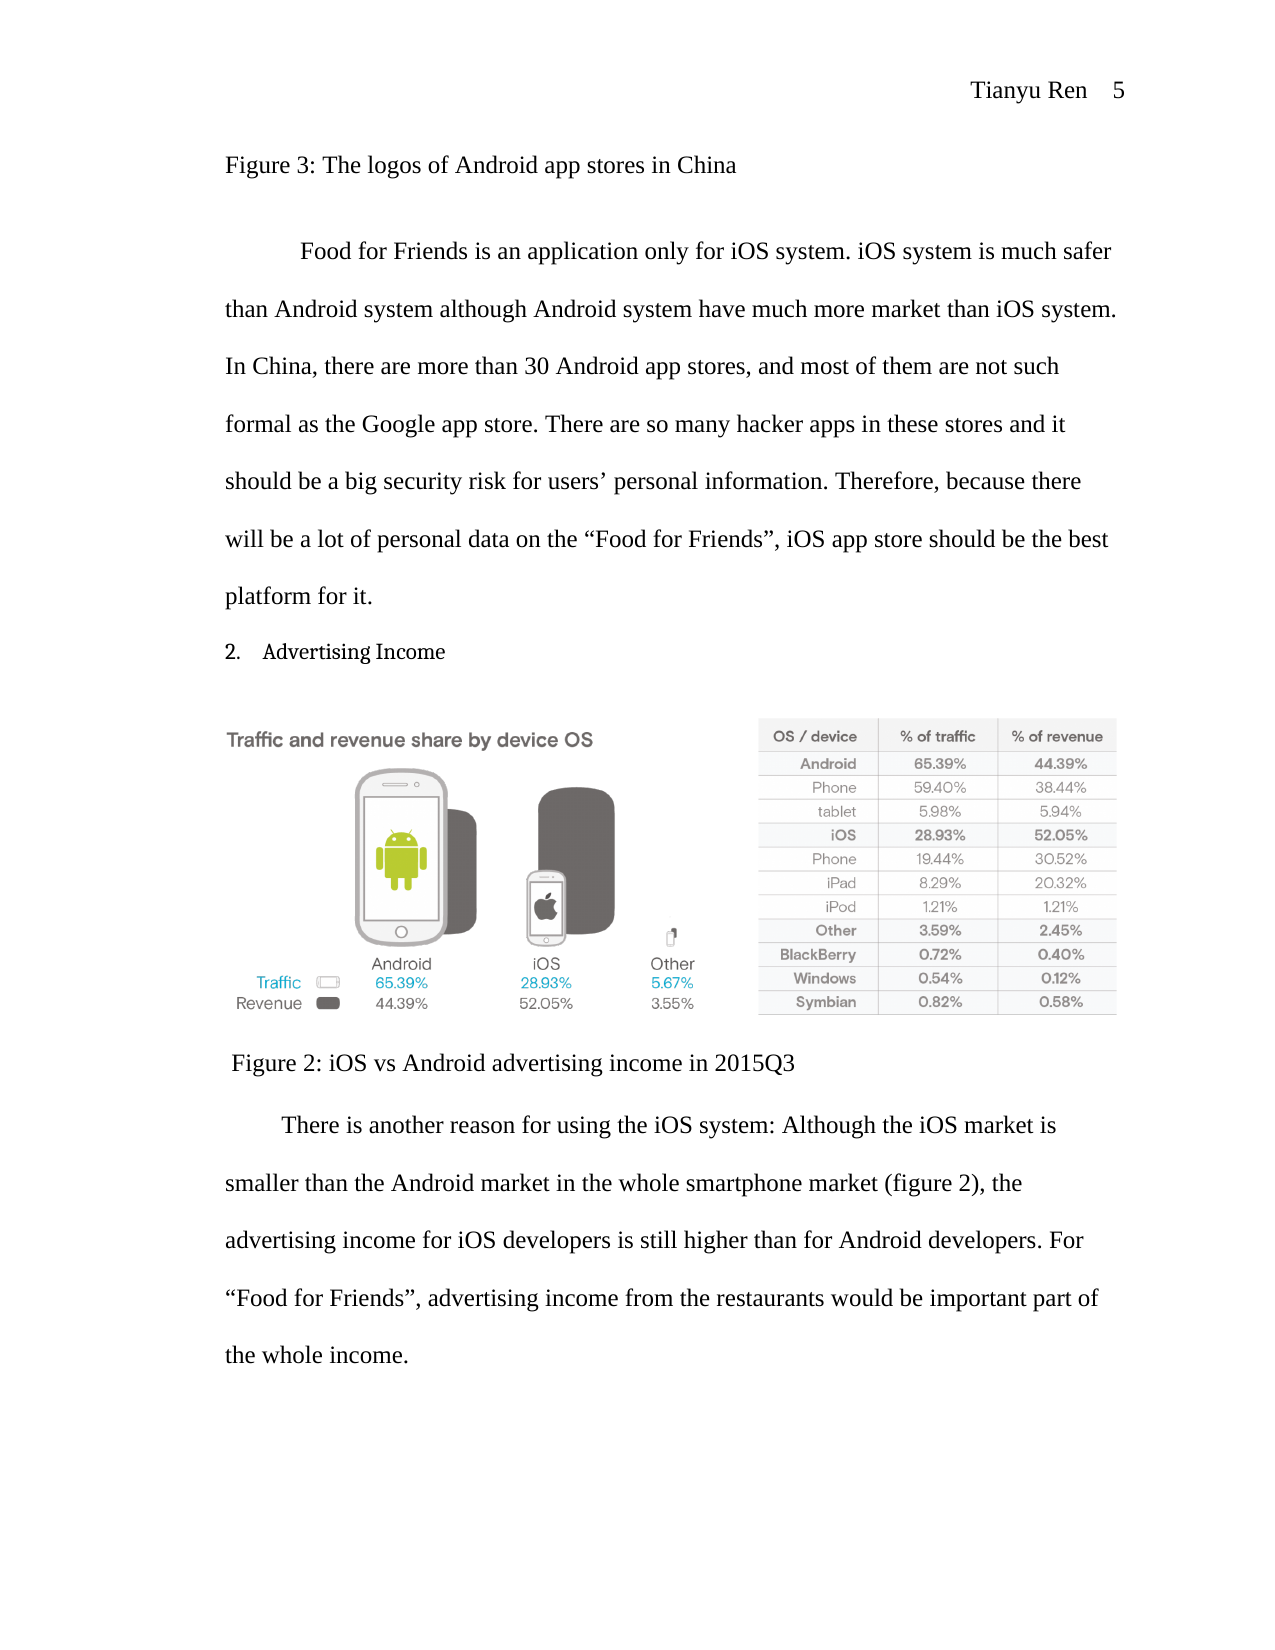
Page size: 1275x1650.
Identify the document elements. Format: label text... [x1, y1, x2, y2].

text Figure 2: iOS vs Android advertising income in 2015Q3 [225, 1048, 1125, 1077]
text Figure 3: The logos of Android app stores in China [225, 150, 1125, 179]
picture [225, 708, 1124, 1020]
text There is another reason for using the iOS system: Although the iOS market is smaller than the Android market in the whole smartphone market (figure 2), the advertising income for iOS developers is still higher than for Android developers. For “Food for Friends”, advertising income from the restaurants would be important part of the whole income. [225, 1110, 1125, 1369]
text Food for Friends is an application only for iOS system. iOS system is much safer than Android system although Android system have much more market than iOS system. In China, there are more than 30 Android app stores, and most of them are not such formal as the Google app store. There are so many hacker apps in these stores and it should be a big security risk for users’ personal information. Therefore, because there will be a lot of personal data on the “Food for Friends”, iOS app store should be the best platform for it. [225, 236, 1125, 610]
list Advertising Income [225, 639, 1125, 665]
